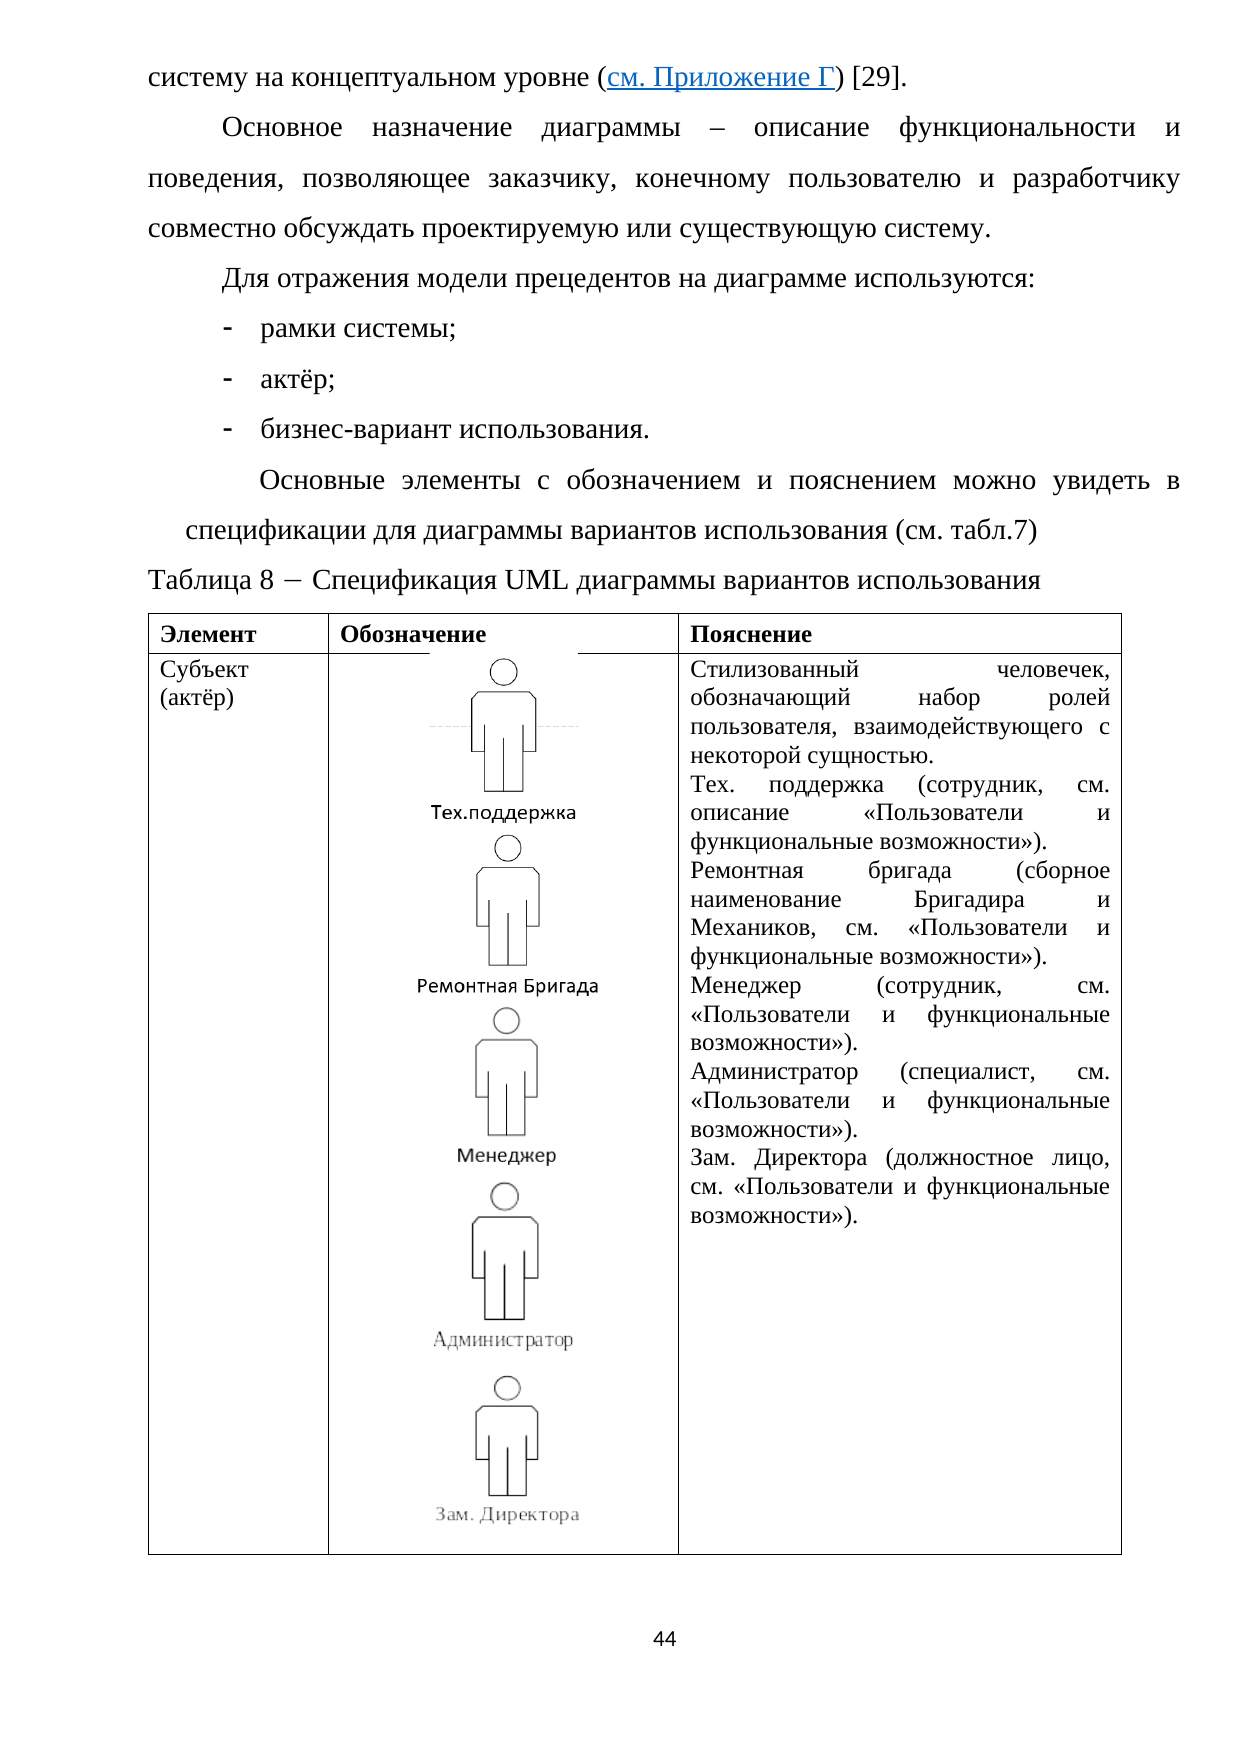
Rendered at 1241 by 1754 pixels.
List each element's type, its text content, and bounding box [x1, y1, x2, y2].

table_cell Стилизованный человечек, обозначающий набор ролей пользователя, взаимодействующего с некоторой сущностью. Тех. поддержка (сотрудник, см. описание «Пользователи и функциональные возможности»). Ремонтная бригада (сборное наименование Бригадира и Механиков, см. «Пользователи и функциональные возможности»). Менеджер (сотрудник, см. «Пользователи и функциональные возможности»). Администратор (специалист, см. «Пользователи и функциональные возможности»). Зам. Директора (должностное лицо, см. «Пользователи и функциональные возможности»). [679, 654, 1121, 1554]
picture [406, 653, 602, 1173]
table_cell Субъект (актёр) [149, 654, 328, 1554]
text Основное назначение диаграммы – описание функциональности и поведения, позволяющее заказчику, конечному пользователю и разработчику совместно обсуждать проектируемую или существующую систему. [148, 109, 1181, 243]
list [148, 59, 1181, 93]
text Таблица 8 Спецификация UML диаграммы вариантов использования [148, 562, 1181, 596]
table_cell [329, 654, 678, 1554]
table_header Пояснение [679, 614, 1121, 653]
table_header Обозначение [329, 614, 678, 653]
list актёр; [223, 361, 1181, 395]
text Основные элементы с обозначением и пояснением можно увидеть в спецификации для диаграммы вариантов использования (см. табл.7) [185, 462, 1181, 546]
list бизнес-вариант использования. [223, 411, 1181, 445]
list рамки системы; [223, 311, 1181, 344]
table_header Элемент [149, 614, 328, 653]
text Для отражения модели прецедентов на диаграмме используются: [148, 260, 1181, 294]
